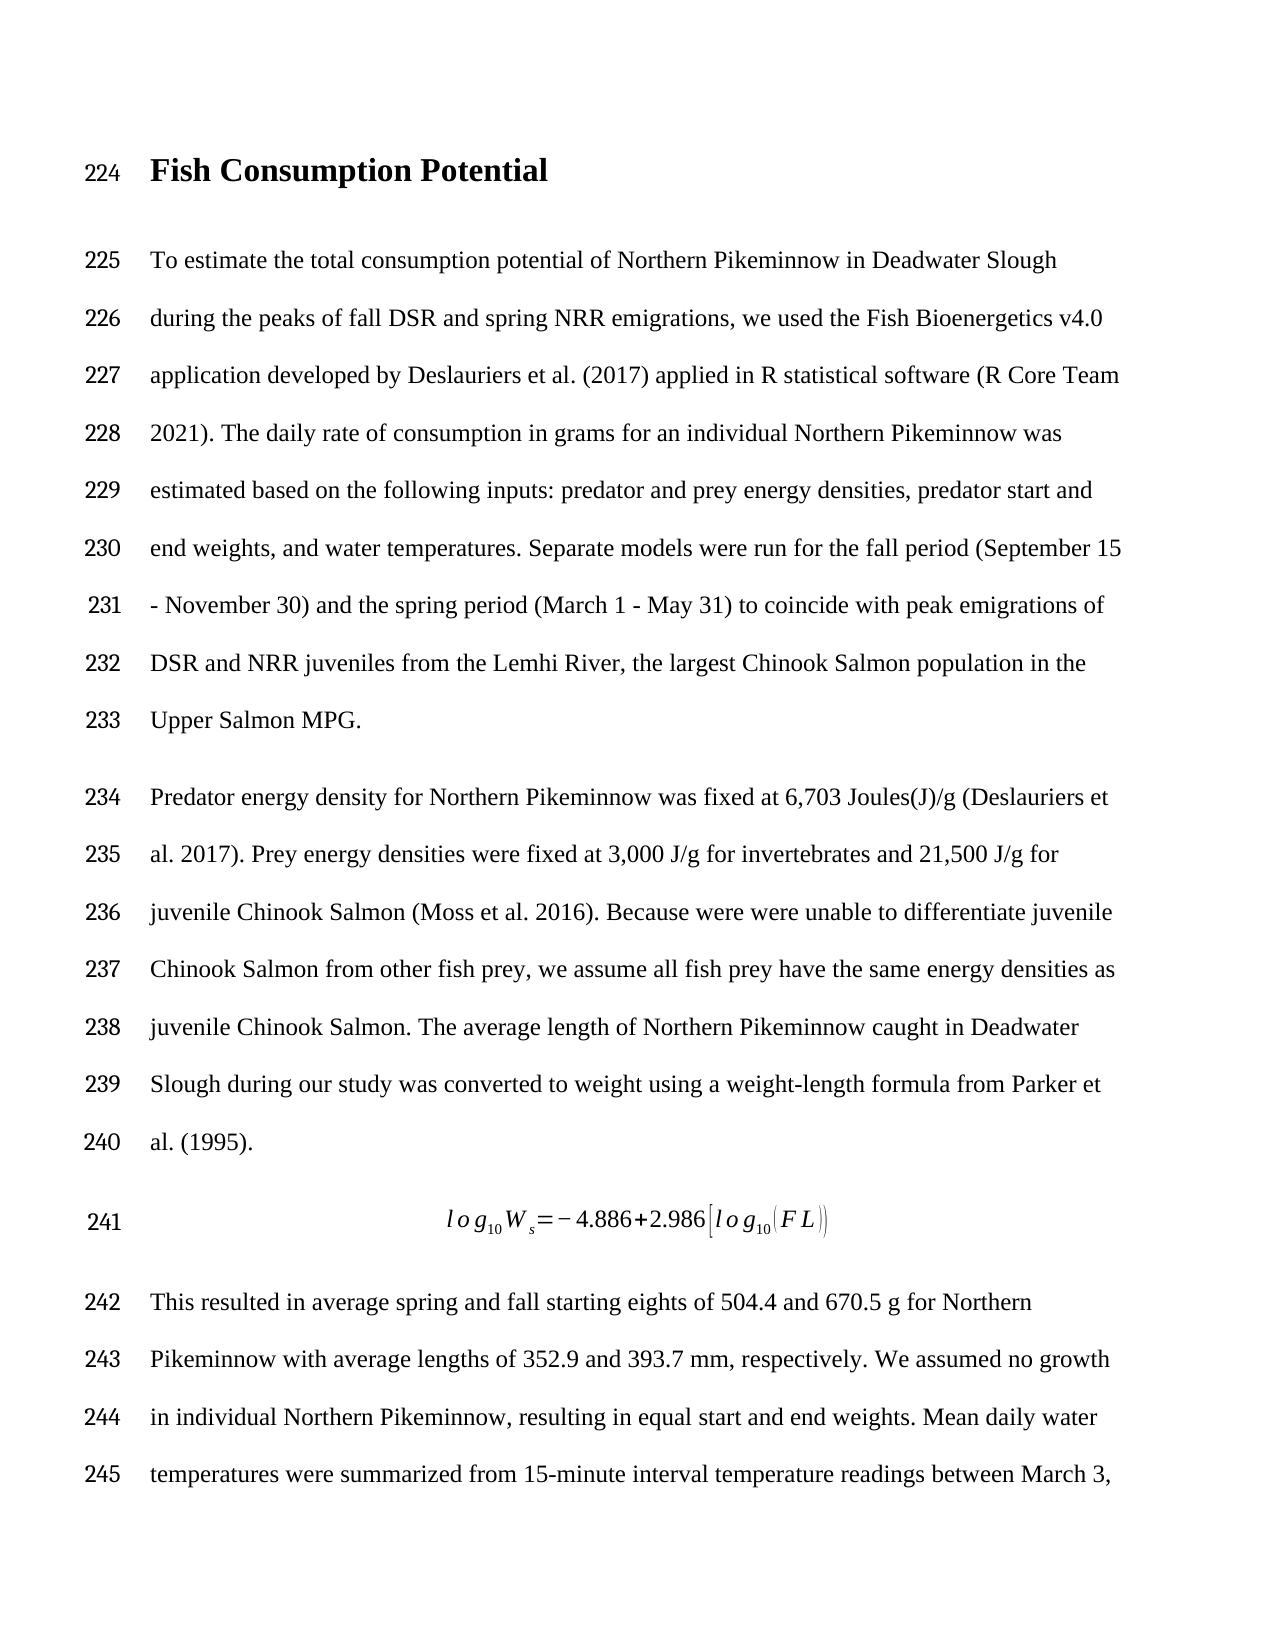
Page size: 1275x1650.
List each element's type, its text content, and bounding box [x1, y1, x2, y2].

text To estimate the total consumption potential of Northern Pikeminnow in Deadwater Slough during the peaks of fall DSR and spring NRR emigrations, we used the Fish Bioenergetics v4.0 application developed by Deslauriers et al. (2017) applied in R statistical software (R Core Team 2021). The daily rate of consumption in grams for an individual Northern Pikeminnow was estimated based on the following inputs: predator and prey energy densities, predator start and end weights, and water temperatures. Separate models were run for the fall period (September 15 - November 30) and the spring period (March 1 - May 31) to coincide with peak emigrations of DSR and NRR juveniles from the Lemhi River, the largest Chinook Salmon population in the Upper Salmon MPG. [150, 245, 1125, 734]
subtitle Fish Consumption Potential [150, 150, 1125, 188]
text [150, 1287, 1125, 1488]
text Predator energy density for Northern Pikeminnow was fixed at 6,703 Joules(J)/g (Deslauriers et al. 2017). Prey energy densities were fixed at 3,000 J/g for invertebrates and 21,500 J/g for juvenile Chinook Salmon (Moss et al. 2016). Because were were unable to differentiate juvenile Chinook Salmon from other fish prey, we assume all fish prey have the same energy densities as juvenile Chinook Salmon. The average length of Northern Pikeminnow caught in Deadwater Slough during our study was converted to weight using a weight-length formula from Parker et al. (1995). [150, 782, 1125, 1155]
